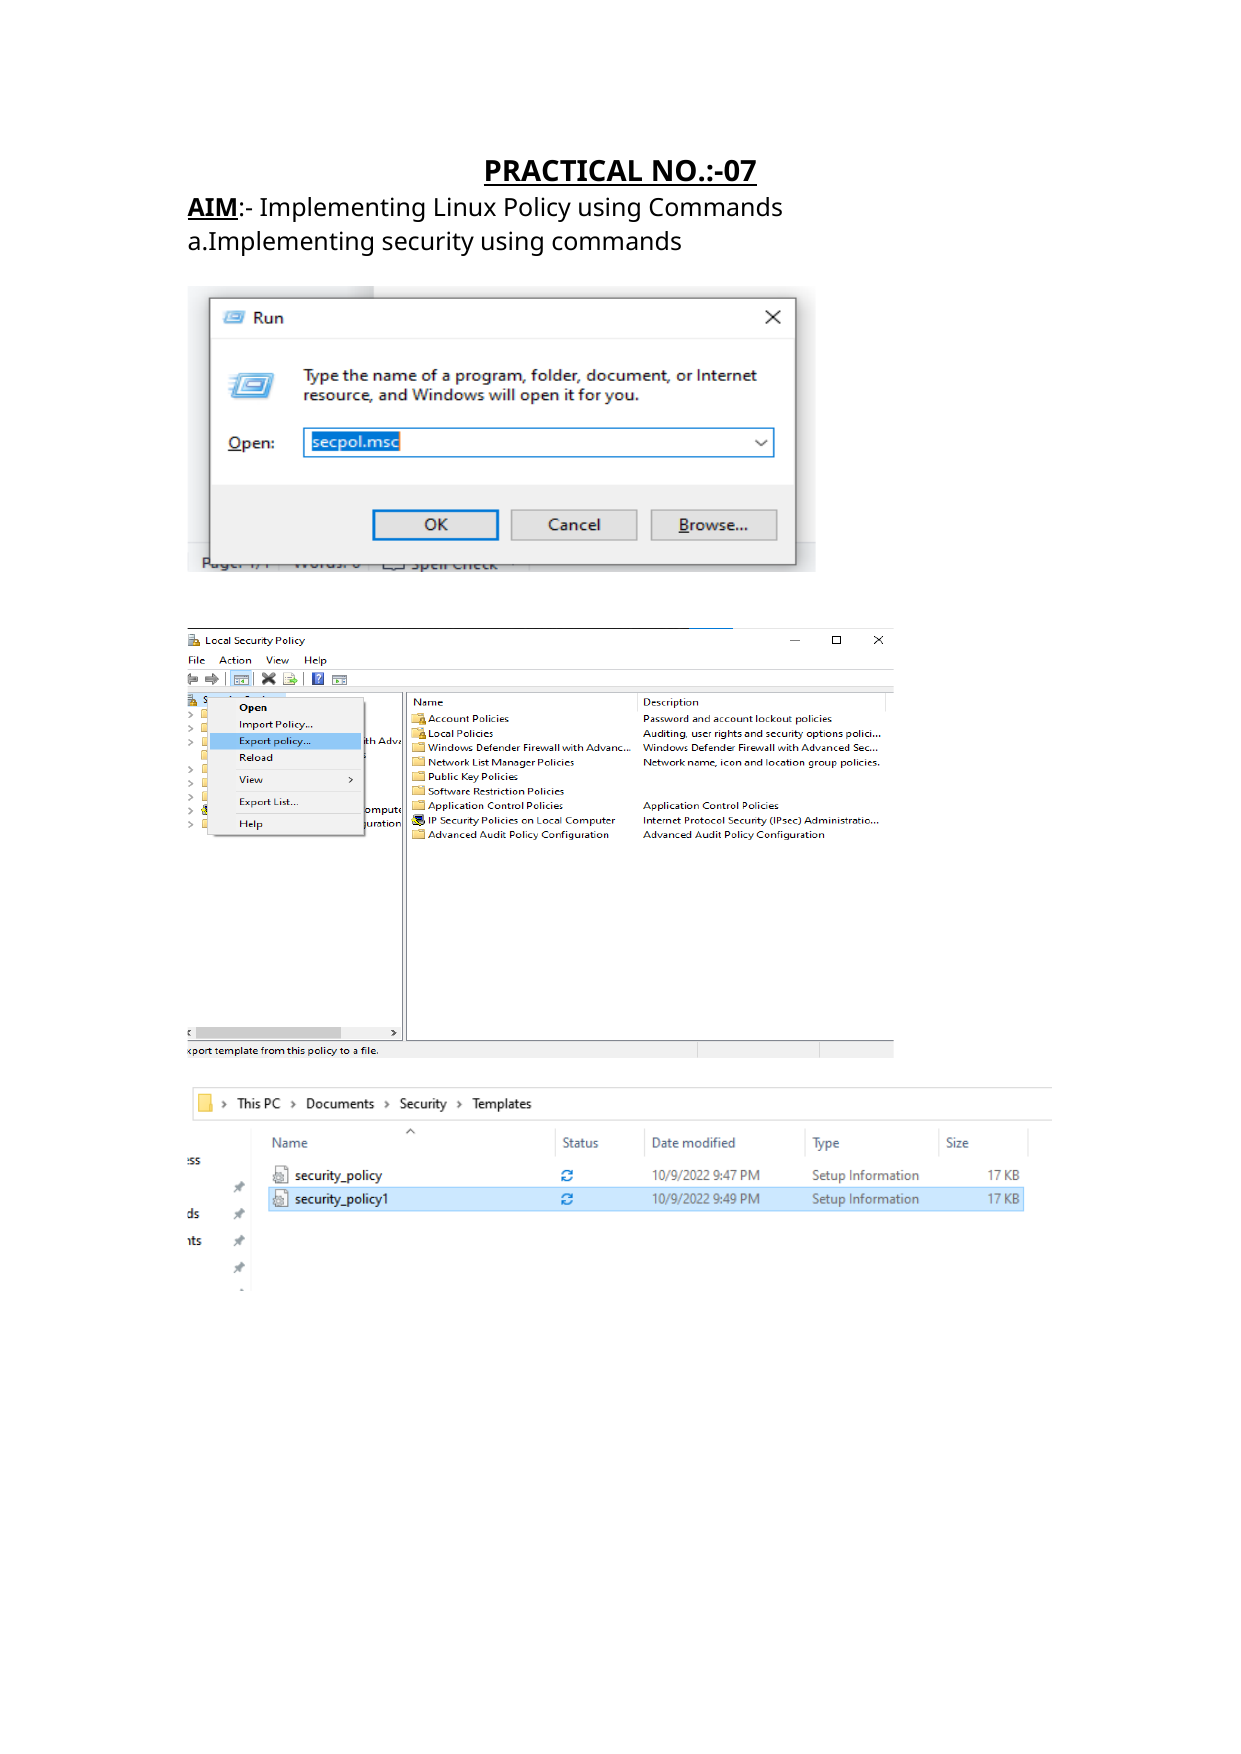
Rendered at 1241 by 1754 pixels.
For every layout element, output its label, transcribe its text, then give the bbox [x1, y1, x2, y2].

picture [187, 1086, 1052, 1291]
picture [187, 628, 894, 1058]
text a.Implementing security using commands [187, 224, 1053, 258]
picture [187, 286, 816, 572]
text PRACTICAL NO.:-07 [187, 150, 1053, 190]
text AIM:- Implementing Linux Policy using Commands [187, 190, 1053, 224]
